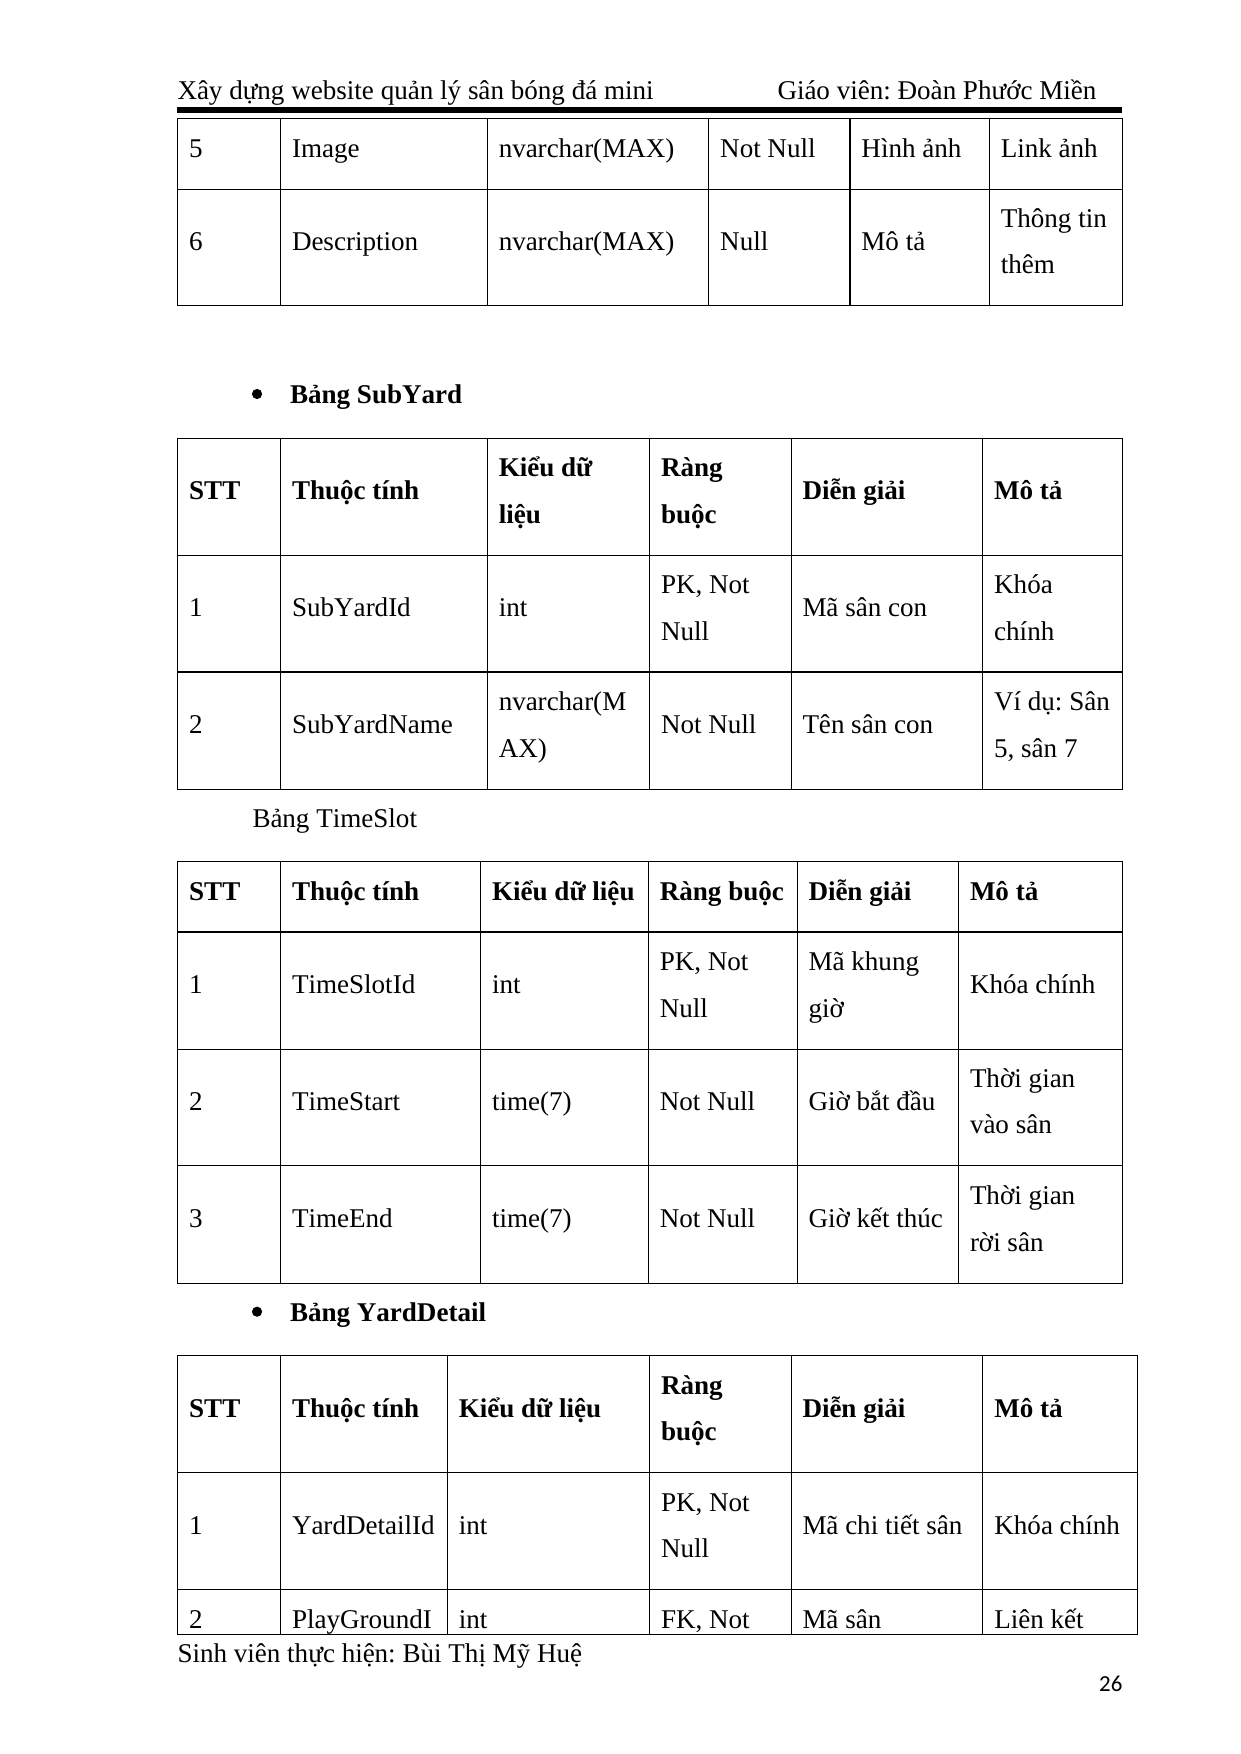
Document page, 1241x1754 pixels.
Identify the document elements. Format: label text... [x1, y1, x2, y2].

table_header Thuộc tính [281, 1356, 447, 1472]
table_cell Not Null [649, 1166, 797, 1282]
table_cell Ví dụ: Sân 5, sân 7 [983, 673, 1122, 788]
table_header Mô tả [983, 439, 1122, 554]
table_cell 1 [178, 1473, 280, 1589]
table_cell PK, Not Null [649, 933, 797, 1048]
table_cell Mã sân [792, 1590, 982, 1634]
table_cell Image [281, 119, 487, 188]
table_cell FK, Not Null [650, 1590, 791, 1634]
table_header STT [178, 862, 280, 931]
table_cell SubYardName [281, 673, 487, 788]
table_cell Not Null [709, 119, 849, 188]
table_cell TimeSlotId [281, 933, 480, 1048]
table_cell Khóa chính [959, 933, 1122, 1048]
text Bảng TimeSlot [252, 802, 1122, 833]
table_cell nvarchar(MAX) [488, 119, 708, 188]
table_cell Not Null [649, 1050, 797, 1165]
table_header Ràng buộc [650, 439, 791, 554]
table_cell 2 [178, 1050, 280, 1165]
table_cell time(7) [481, 1050, 648, 1165]
list Bảng YardDetail [252, 1296, 1122, 1327]
table_header Mô tả [959, 862, 1122, 931]
table_cell Hình ảnh [851, 119, 989, 188]
table_header STT [178, 439, 280, 554]
table_cell PlayGroundId [281, 1590, 447, 1634]
table_cell 1 [178, 933, 280, 1048]
table_header Diễn giải [792, 1356, 982, 1472]
table_cell 3 [178, 1166, 280, 1282]
table_cell 2 [178, 1590, 280, 1634]
table_cell 6 [178, 190, 280, 305]
list Bảng SubYard [252, 378, 1122, 409]
table_cell Link ảnh [990, 119, 1122, 188]
table_cell Khóa chính [983, 1473, 1137, 1589]
table_cell Thông tin thêm [990, 190, 1122, 305]
table_header STT [178, 1356, 280, 1472]
table_cell Mã chi tiết sân [792, 1473, 982, 1589]
table_cell Khóa chính [983, 556, 1122, 671]
table_cell TimeStart [281, 1050, 480, 1165]
table_cell int [448, 1590, 649, 1634]
table_cell Mã khung giờ [798, 933, 958, 1048]
table_cell nvarchar(MAX) [488, 673, 649, 788]
table_cell Thời gian rời sân [959, 1166, 1122, 1282]
table_header Diễn giải [798, 862, 958, 931]
table_cell 2 [178, 673, 280, 788]
table_cell Description [281, 190, 487, 305]
table_header Diễn giải [792, 439, 982, 554]
table_cell 5 [178, 119, 280, 188]
table_cell int [448, 1473, 649, 1589]
table_header Thuộc tính [281, 439, 487, 554]
table_cell YardDetailId [281, 1473, 447, 1589]
table_header Thuộc tính [281, 862, 480, 931]
table_cell Liên kết PlayGround [983, 1590, 1137, 1634]
table_header Kiểu dữ liệu [481, 862, 648, 931]
table_header Kiểu dữ liệu [488, 439, 649, 554]
table_cell TimeEnd [281, 1166, 480, 1282]
table_header Mô tả [983, 1356, 1137, 1472]
table_cell time(7) [481, 1166, 648, 1282]
table_cell nvarchar(MAX) [488, 190, 708, 305]
table_cell SubYardId [281, 556, 487, 671]
table_header Kiểu dữ liệu [448, 1356, 649, 1472]
table_cell Giờ bắt đầu [798, 1050, 958, 1165]
table_cell int [481, 933, 648, 1048]
table_cell Mã sân con [792, 556, 982, 671]
table_header Ràng buộc [649, 862, 797, 931]
table_cell 1 [178, 556, 280, 671]
table_cell Null [709, 190, 849, 305]
table_cell Giờ kết thúc [798, 1166, 958, 1282]
table_cell int [488, 556, 649, 671]
table_header Ràng buộc [650, 1356, 791, 1472]
table_cell Tên sân con [792, 673, 982, 788]
table_cell Not Null [650, 673, 791, 788]
table_cell PK, Not Null [650, 1473, 791, 1589]
table_cell PK, Not Null [650, 556, 791, 671]
table_cell Thời gian vào sân [959, 1050, 1122, 1165]
table_cell Mô tả [851, 190, 989, 305]
